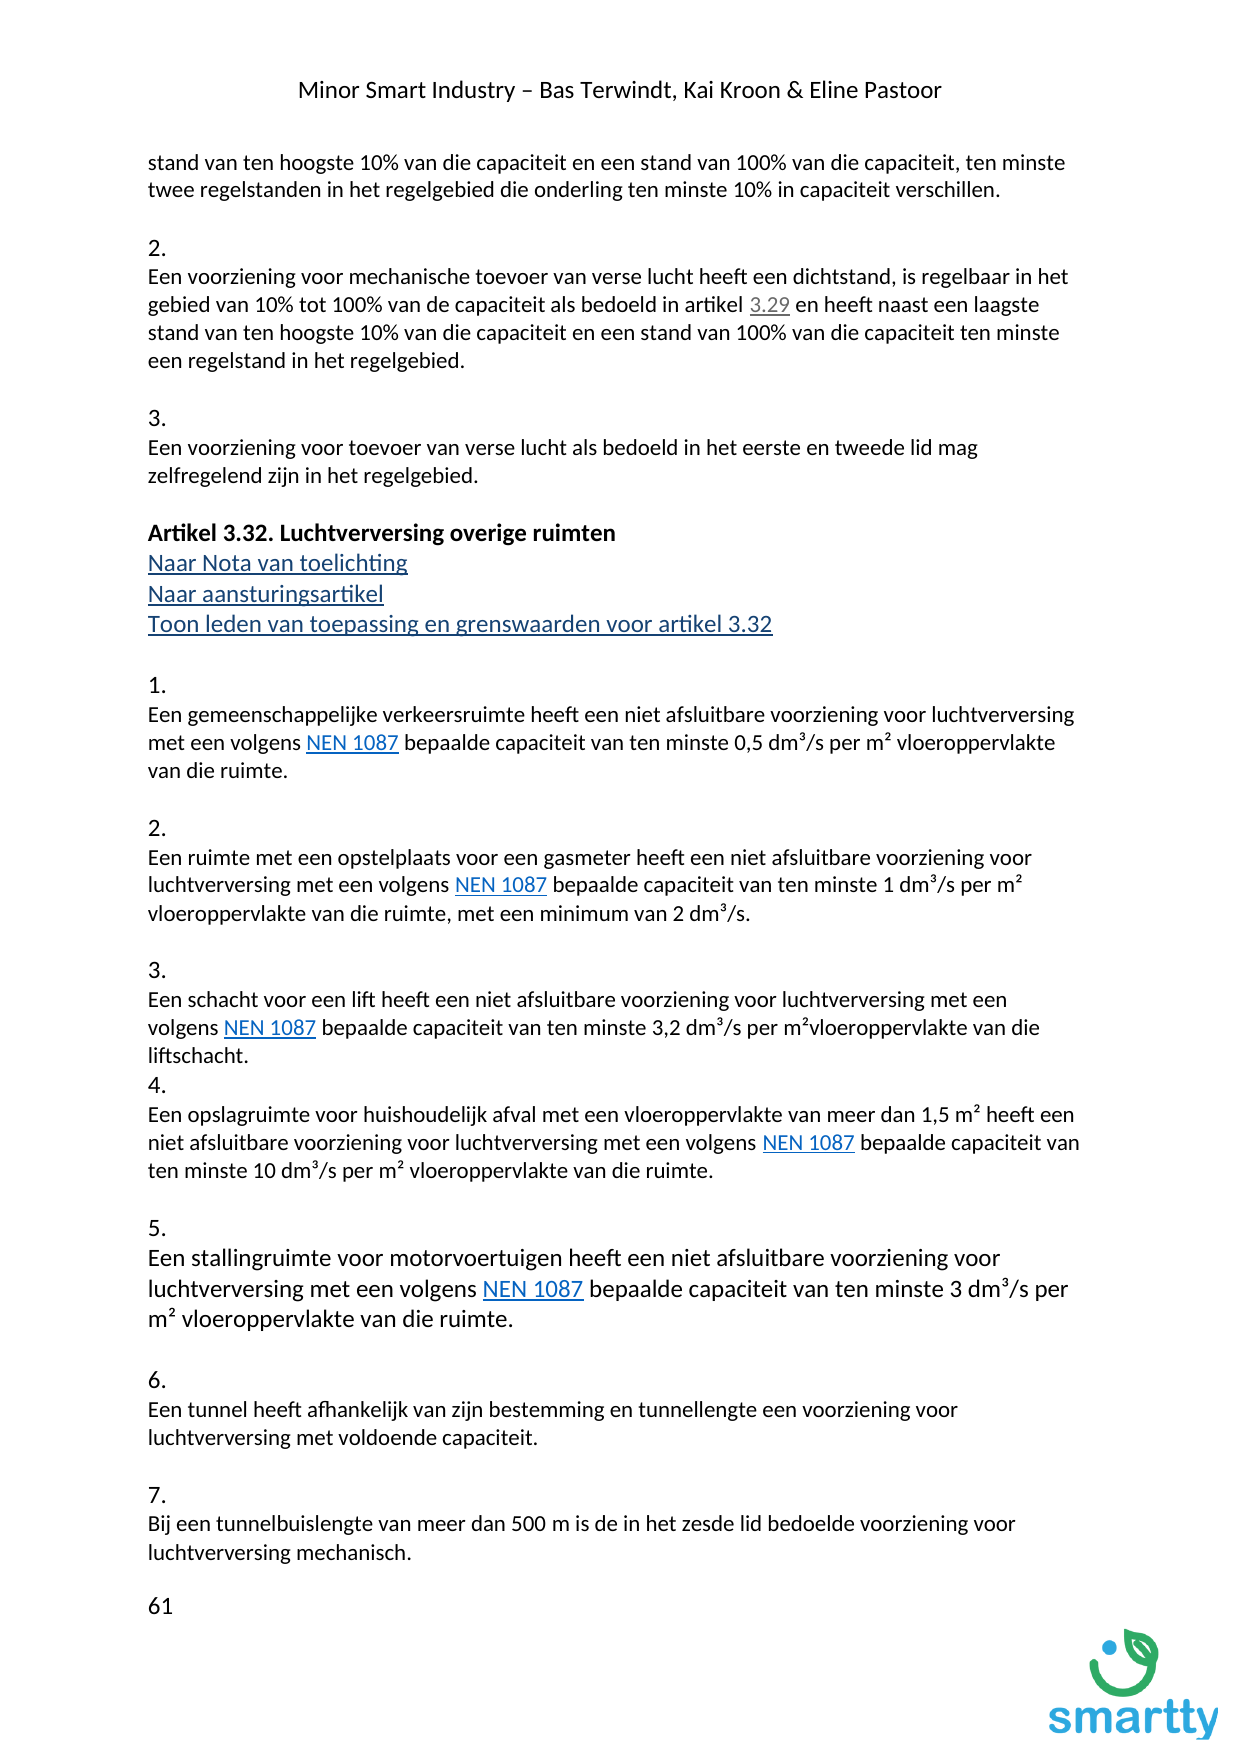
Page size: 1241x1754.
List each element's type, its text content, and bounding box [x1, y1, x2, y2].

text Een schacht voor een lift heeft een niet afsluitbare voorziening voor luchtverversing met een volgens NEN 1087 bepaalde capaciteit van ten minste 3,2 dm³/s per m²vloeroppervlakte van die liftschacht. [148, 985, 1093, 1069]
text Een stallingruimte voor motorvoertuigen heeft een niet afsluitbare voorziening voor luchtverversing met een volgens NEN 1087 bepaalde capaciteit van ten minste 3 dm³/s per m² vloeroppervlakte van die ruimte. [148, 1242, 1093, 1334]
text 6. [148, 1364, 1093, 1395]
text Toon leden van toepassing en grenswaarden voor artikel 3.32 [148, 608, 1093, 639]
text Een ruimte met een opstelplaats voor een gasmeter heeft een niet afsluitbare voorziening voor luchtverversing met een volgens NEN 1087 bepaalde capaciteit van ten minste 1 dm³/s per m² vloeroppervlakte van die ruimte, met een minimum van 2 dm³/s. [148, 843, 1093, 927]
text Een opslagruimte voor huishoudelijk afval met een vloeroppervlakte van meer dan 1,5 m² heeft een niet afsluitbare voorziening voor luchtverversing met een volgens NEN 1087 bepaalde capaciteit van ten minste 10 dm³/s per m² vloeroppervlakte van die ruimte. [148, 1100, 1093, 1184]
text 2. [148, 812, 1093, 843]
text 2. [148, 232, 1093, 262]
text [148, 148, 1093, 204]
text 4. [148, 1069, 1093, 1100]
text Een voorziening voor toevoer van verse lucht als bedoeld in het eerste en tweede lid mag zelfregelend zijn in het regelgebied. [148, 433, 1093, 489]
text Naar Nota van toelichting [148, 547, 1093, 578]
text 1. [148, 669, 1093, 700]
text Een gemeenschappelijke verkeersruimte heeft een niet afsluitbare voorziening voor luchtverversing met een volgens NEN 1087 bepaalde capaciteit van ten minste 0,5 dm³/s per m² vloeroppervlakte van die ruimte. [148, 700, 1093, 784]
text 7. [148, 1479, 1093, 1509]
text 3. [148, 402, 1093, 433]
text 5. [148, 1212, 1093, 1242]
text Artikel 3.32. Luchtverversing overige ruimten [148, 517, 1093, 547]
text Bij een tunnelbuislengte van meer dan 500 m is de in het zesde lid bedoelde voorziening voor luchtverversing mechanisch. [148, 1509, 1093, 1566]
text Een tunnel heeft afhankelijk van zijn bestemming en tunnellengte een voorziening voor luchtverversing met voldoende capaciteit. [148, 1395, 1093, 1451]
text 3. [148, 955, 1093, 985]
text Naar aansturingsartikel [148, 578, 1093, 608]
text Een voorziening voor mechanische toevoer van verse lucht heeft een dichtstand, is regelbaar in het gebied van 10% tot 100% van de capaciteit als bedoeld in artikel 3.29 en heeft naast een laagste stand van ten hoogste 10% van die capaciteit en een stand van 100% van die capaciteit ten minste een regelstand in het regelgebied. [148, 262, 1093, 374]
picture [1047, 1628, 1218, 1740]
